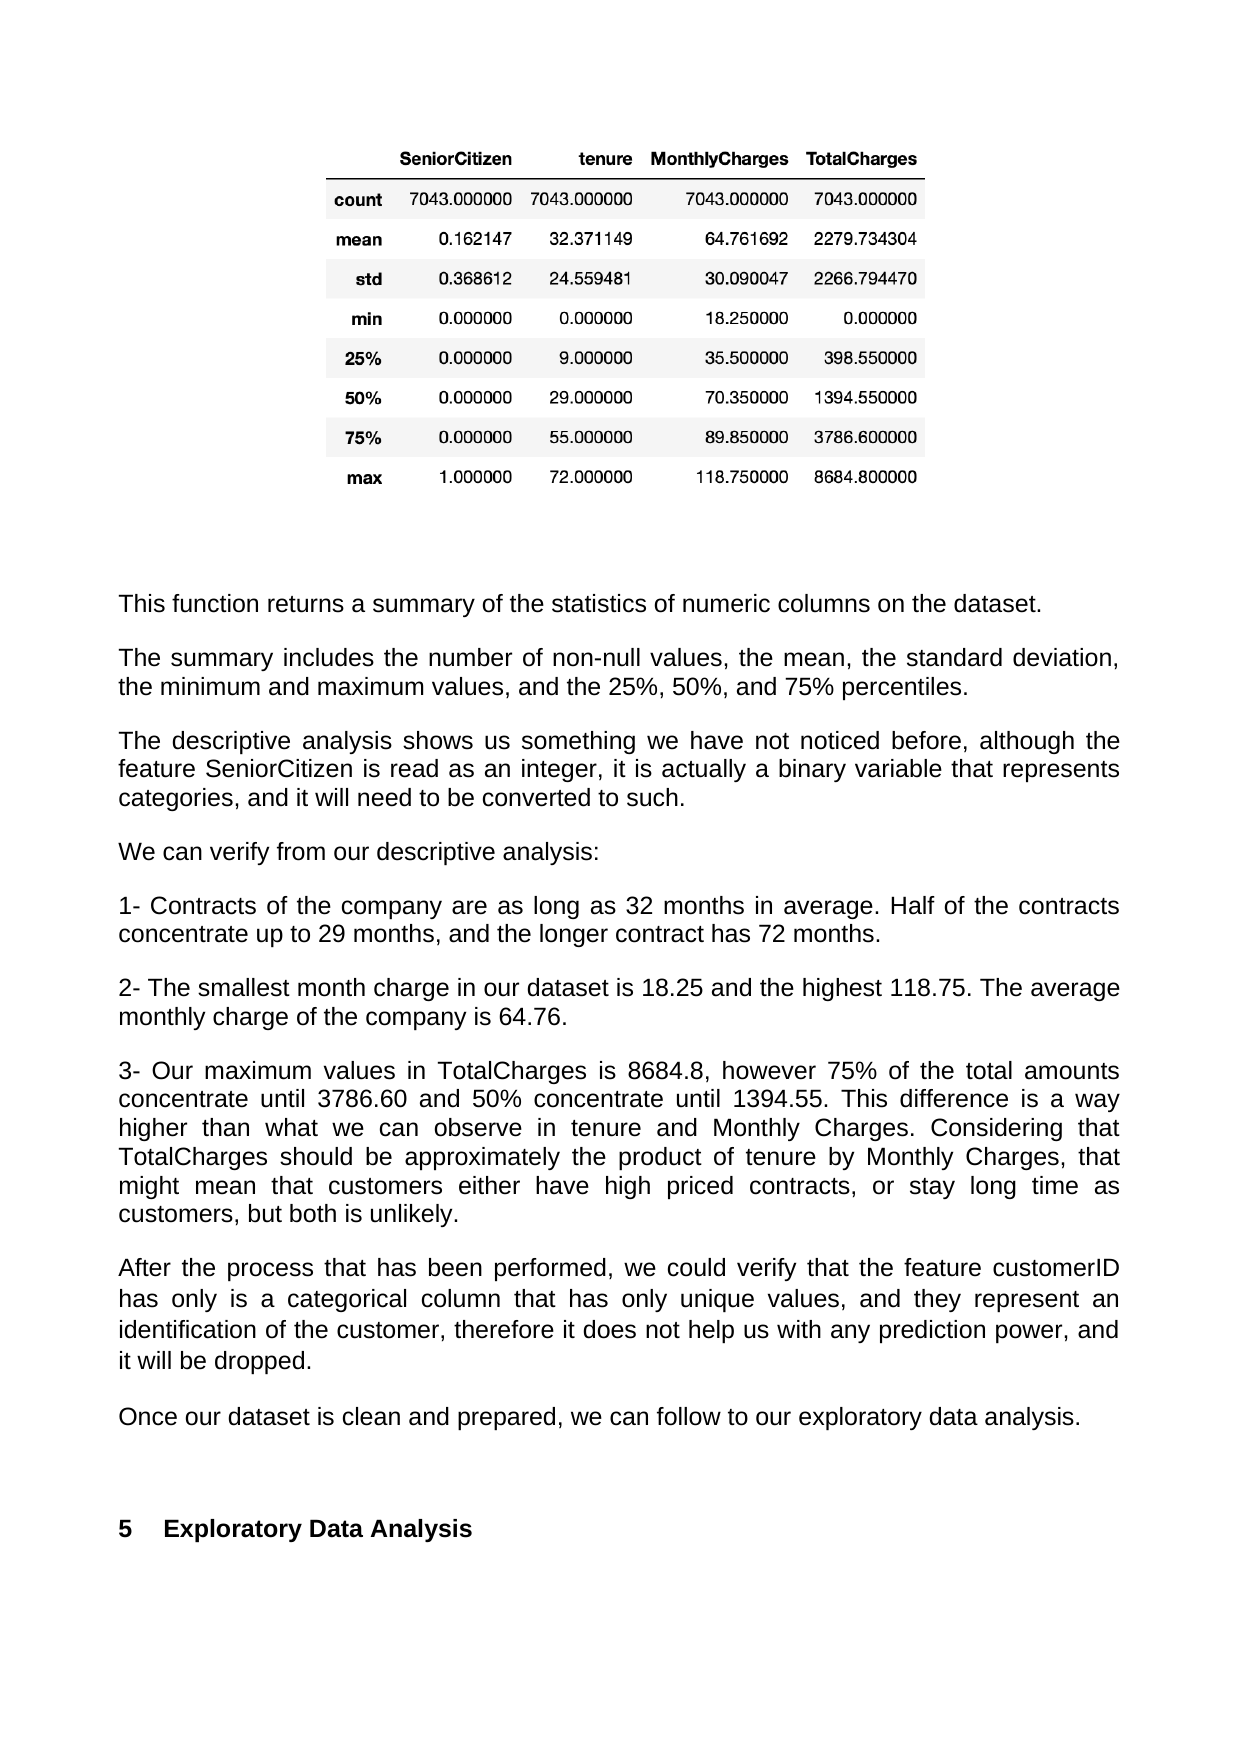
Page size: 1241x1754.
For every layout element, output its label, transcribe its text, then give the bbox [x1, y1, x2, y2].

text The descriptive analysis shows us something we have not noticed before, although the feature SeniorCitizen is read as an integer, it is actually a binary variable that represents categories, and it will need to be converted to such. [118, 726, 1122, 812]
text This function returns a summary of the statistics of numeric columns on the dataset. [118, 589, 1122, 618]
text Once our dataset is clean and prepared, we can follow to our exploratory data analysis. [118, 1402, 1122, 1431]
text We can verify from our descriptive analysis: [118, 837, 1122, 866]
text The summary includes the number of non-null values, the mean, the standard deviation, the minimum and maximum values, and the 25%, 50%, and 75% percentiles. [118, 643, 1122, 701]
text 2- The smallest month charge in our dataset is 18.25 and the highest 118.75. The average monthly charge of the company is 64.76. [118, 973, 1122, 1031]
subtitle Exploratory Data Analysis [118, 1514, 1122, 1543]
text 3- Our maximum values in TotalCharges is 8684.8, however 75% of the total amounts concentrate until 3786.60 and 50% concentrate until 1394.55. This difference is a way higher than what we can observe in tenure and Monthly Charges. Considering that TotalCharges should be approximately the product of tenure by Monthly Charges, that might mean that customers either have high priced contracts, or stay long time as customers, but both is unlikely. [118, 1056, 1122, 1228]
text After the process that has been performed, we could verify that the feature customerID has only is a categorical column that has only unique values, and they represent an identification of the customer, therefore it does not help us with any prediction power, and it will be dropped. [118, 1344, 1122, 1375]
picture [315, 118, 925, 515]
text 1- Contracts of the company are as long as 32 months in average. Half of the contracts concentrate up to 29 months, and the longer contract has 72 months. [118, 891, 1122, 948]
